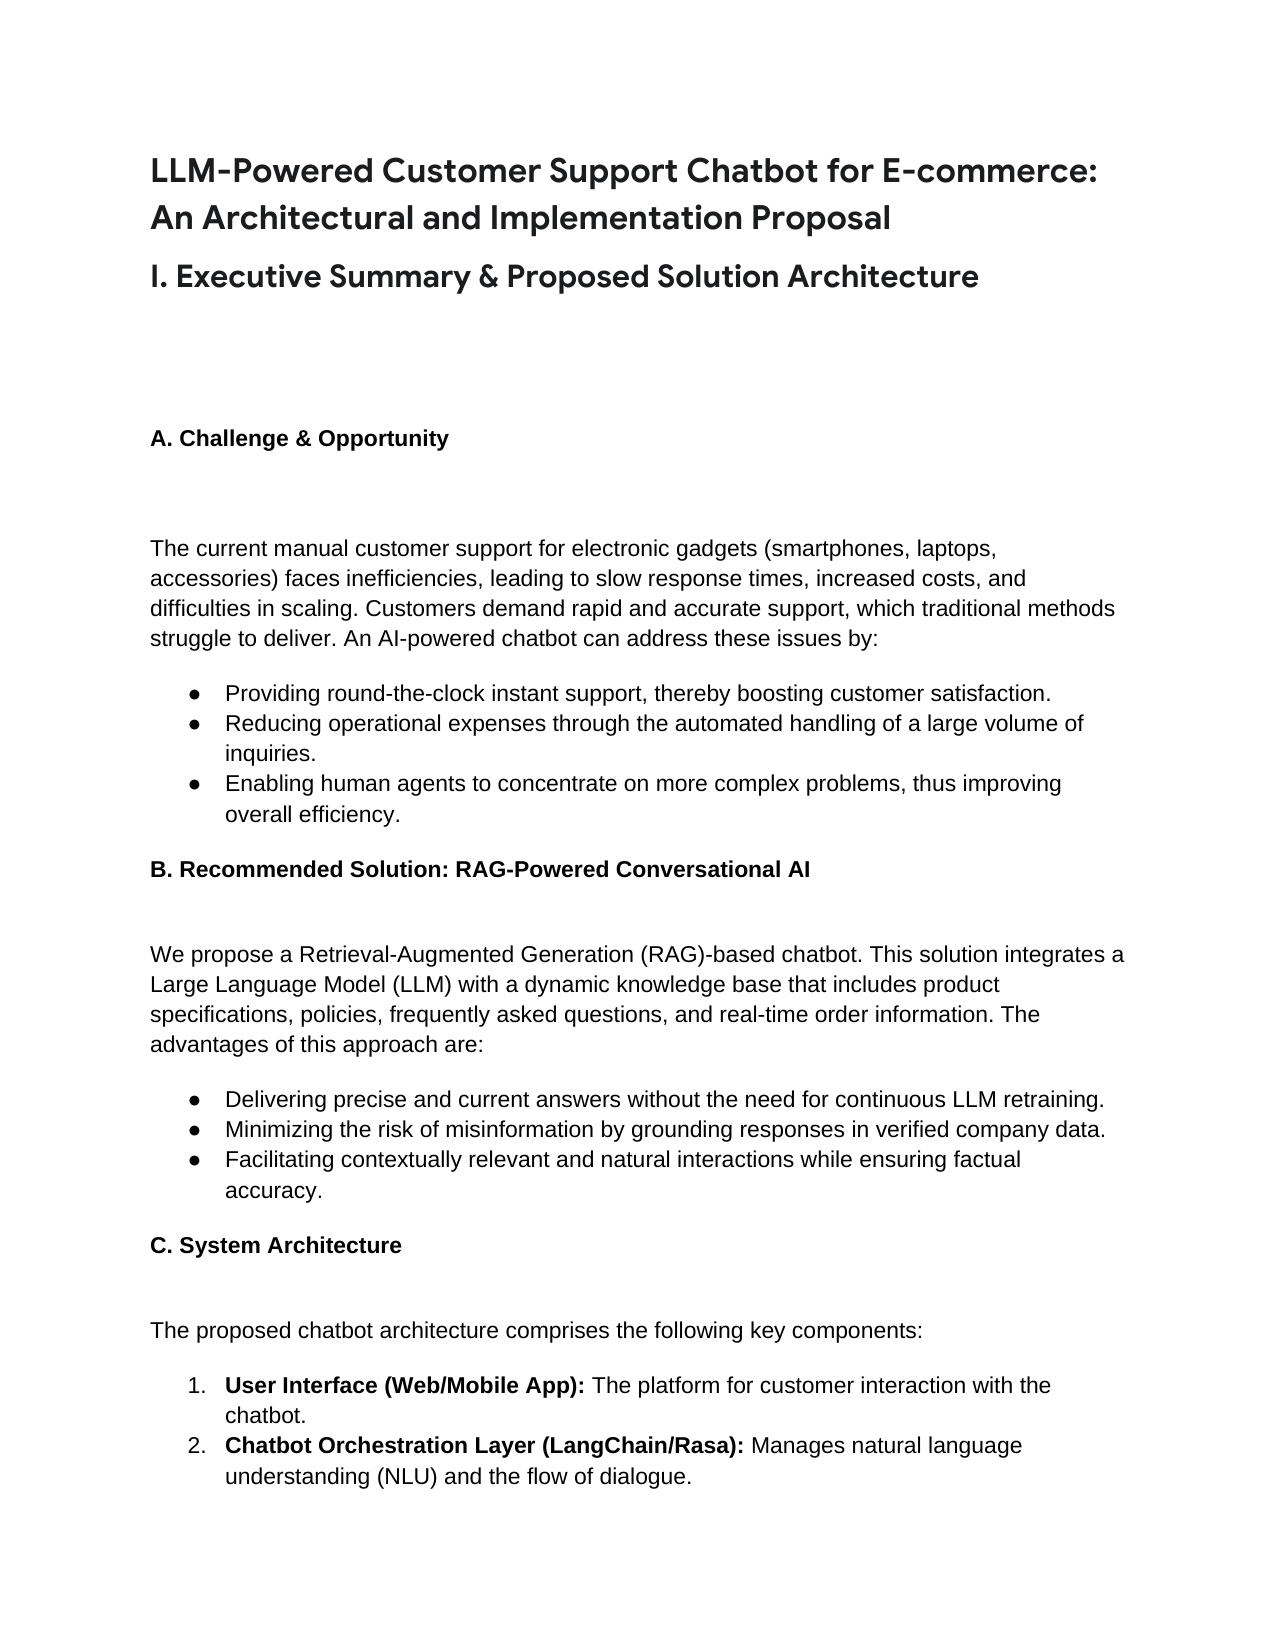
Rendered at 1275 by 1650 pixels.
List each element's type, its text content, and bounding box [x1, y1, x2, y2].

text The current manual customer support for electronic gadgets (smartphones, laptops, accessories) faces inefficiencies, leading to slow response times, increased costs, and difficulties in scaling. Customers demand rapid and accurate support, which traditional methods struggle to deliver. An AI-powered chatbot can address these issues by: [150, 535, 1125, 651]
text The proposed chatbot architecture comprises the following key components: [150, 1317, 1125, 1343]
list Facilitating contextually relevant and natural interactions while ensuring factual accuracy. [187, 1146, 1125, 1203]
list Enabling human agents to concentrate on more complex problems, thus improving overall efficiency. [187, 770, 1125, 827]
text B. Recommended Solution: RAG-Powered Conversational AI [150, 856, 1125, 882]
list Minimizing the risk of misinformation by grounding responses in verified company data. [187, 1116, 1125, 1143]
text A. Challenge & Opportunity [150, 425, 1125, 451]
list User Interface (Web/Mobile App): The platform for customer interaction with the chatbot. [187, 1372, 1125, 1429]
text C. System Architecture [150, 1232, 1125, 1258]
list Reducing operational expenses through the automated handling of a large volume of inquiries. [187, 710, 1125, 767]
list Delivering precise and current answers without the need for continuous LLM retraining. [187, 1086, 1125, 1112]
subtitle I. Executive Summary & Proposed Solution Architecture [150, 258, 1125, 297]
text We propose a Retrieval-Augmented Generation (RAG)-based chatbot. This solution integrates a Large Language Model (LLM) with a dynamic knowledge base that includes product specifications, policies, frequently asked questions, and real-time order information. The advantages of this approach are: [150, 941, 1125, 1057]
subtitle LLM-Powered Customer Support Chatbot for E-commerce: An Architectural and Implementation Proposal [150, 150, 1125, 239]
list Chatbot Orchestration Layer (LangChain/Rasa): Manages natural language understanding (NLU) and the flow of dialogue. [187, 1432, 1125, 1489]
list Providing round-the-clock instant support, thereby boosting customer satisfaction. [187, 680, 1125, 706]
